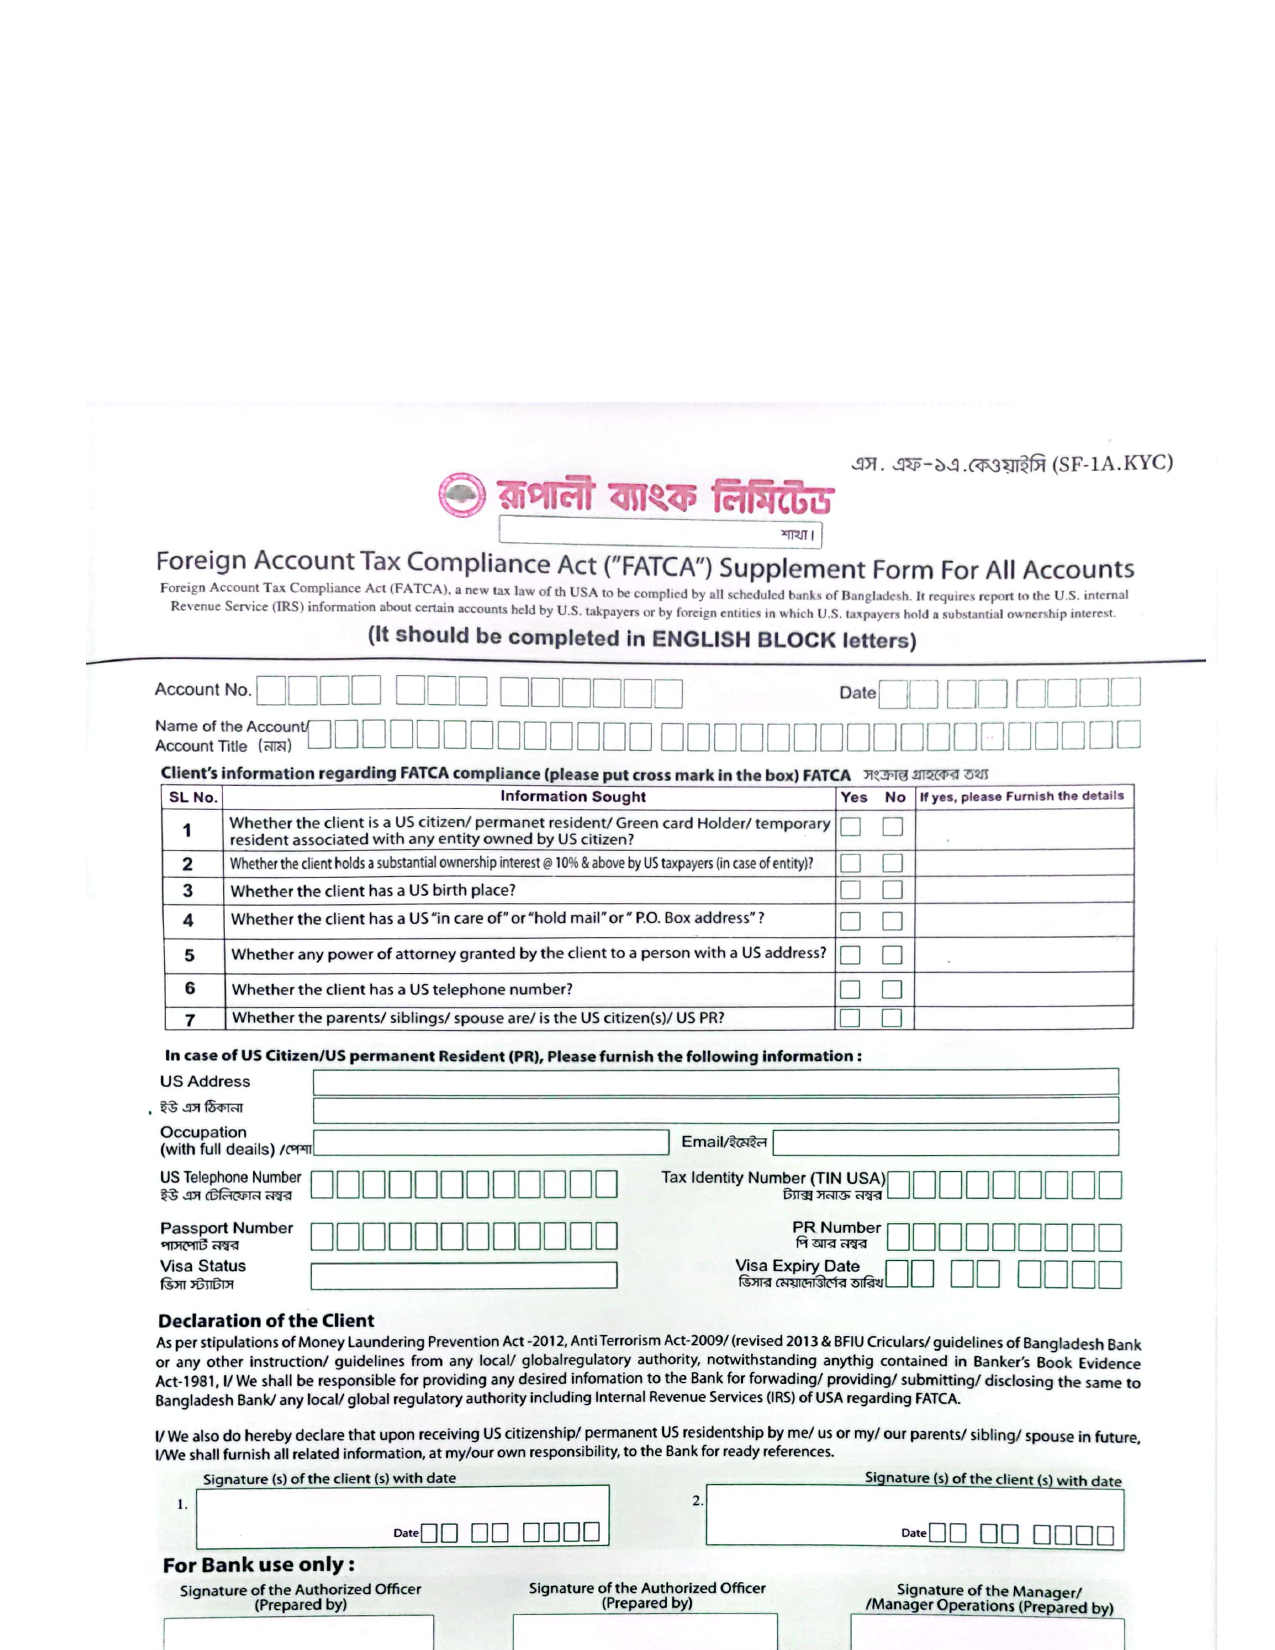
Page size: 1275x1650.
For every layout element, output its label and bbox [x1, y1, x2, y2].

picture [86, 402, 1218, 1650]
